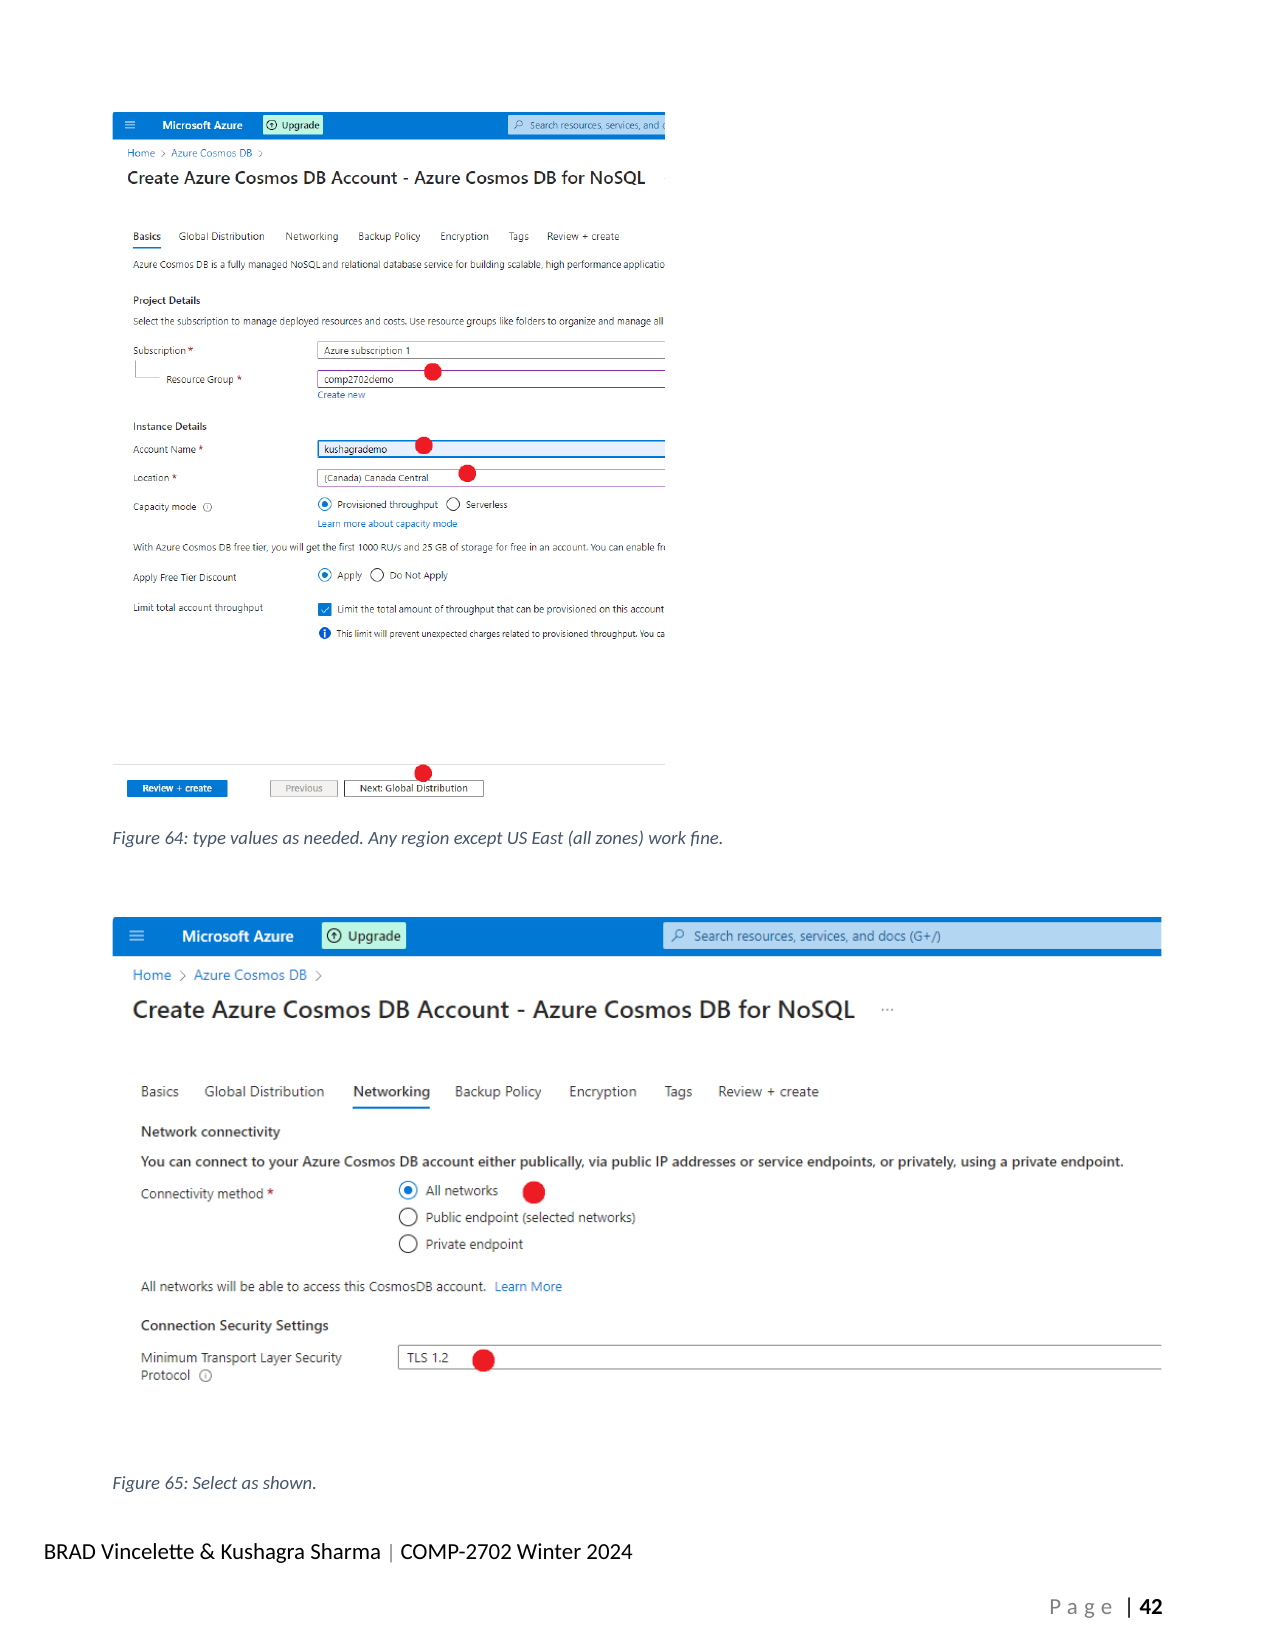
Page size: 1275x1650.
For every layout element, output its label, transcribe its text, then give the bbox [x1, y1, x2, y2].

text Figure : Select as shown. [112, 1471, 1162, 1494]
picture [112, 112, 665, 808]
picture [112, 917, 1162, 1453]
text Figure : type values as needed. Any region except US East (all zones) work fine. [112, 826, 1162, 849]
